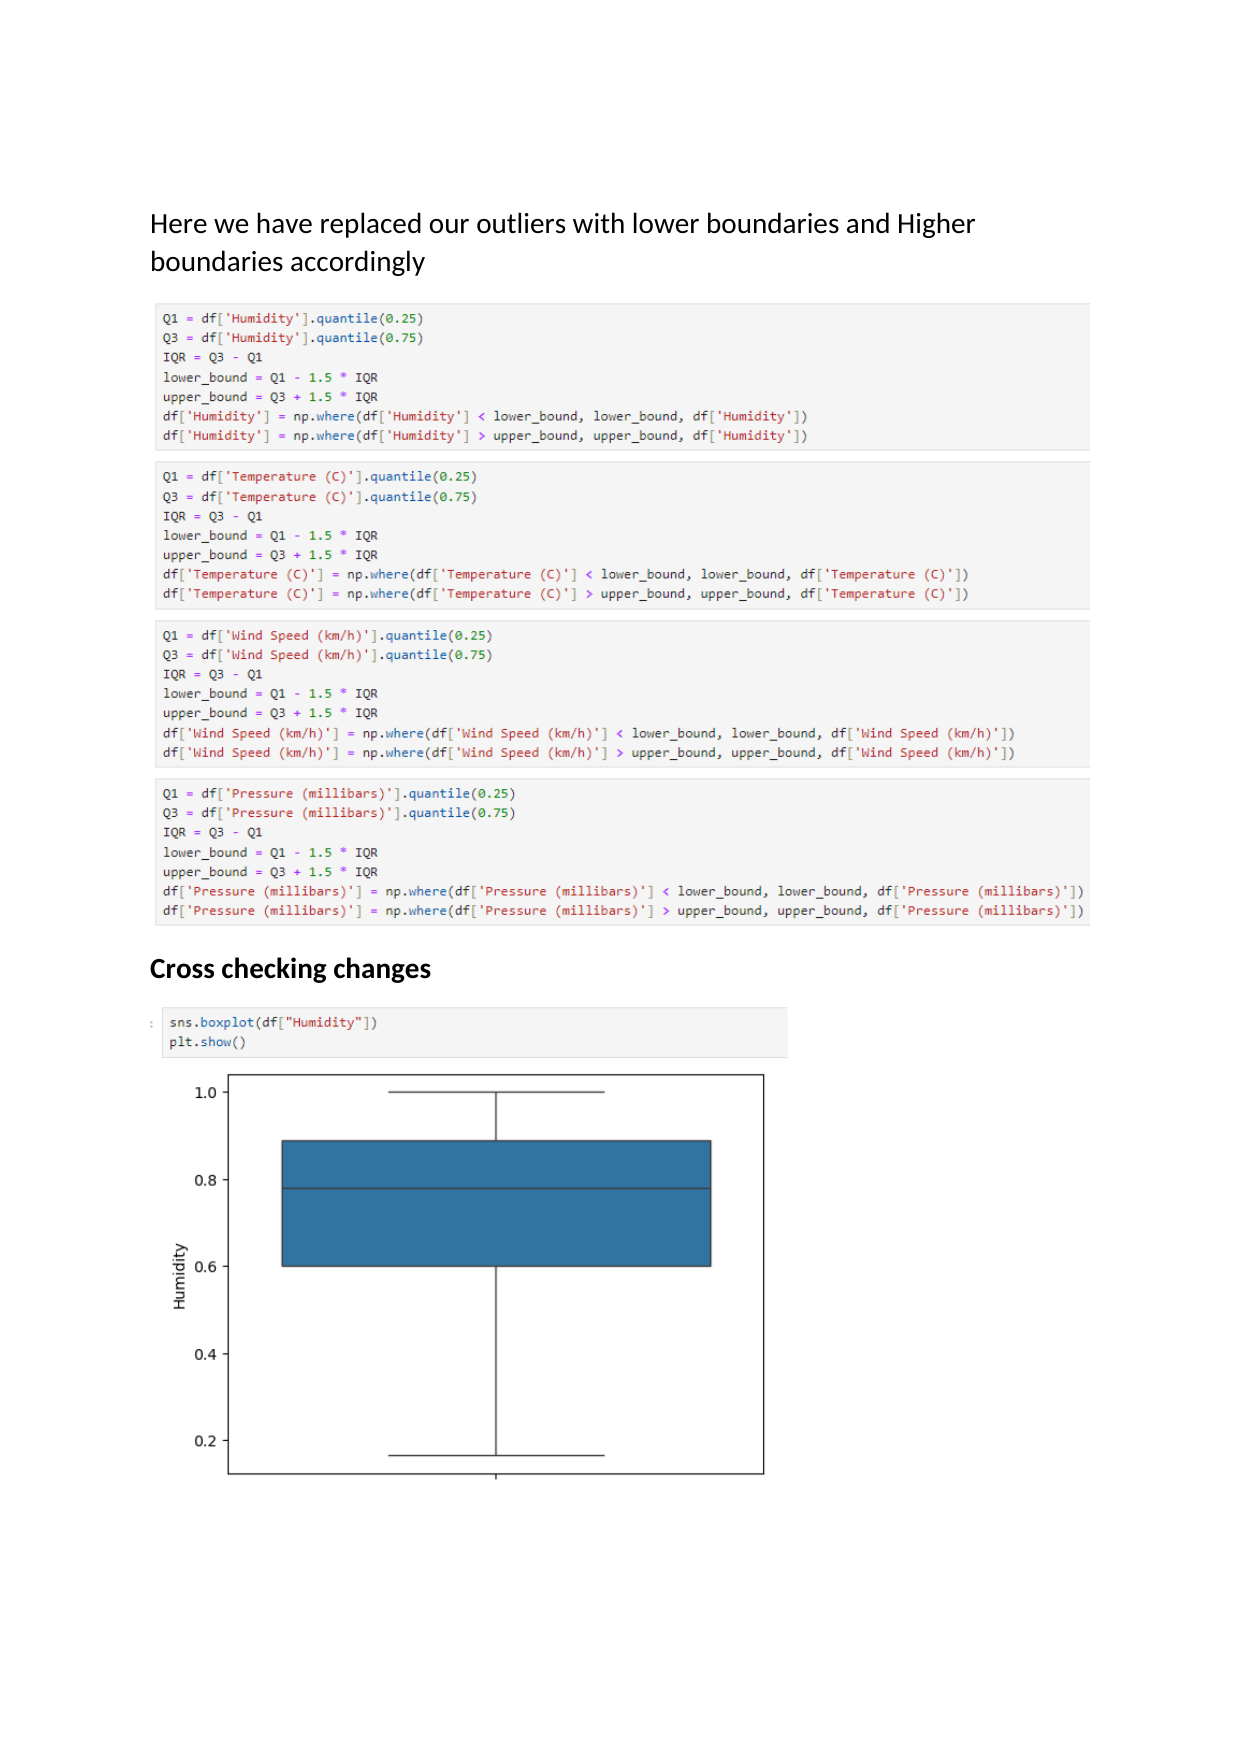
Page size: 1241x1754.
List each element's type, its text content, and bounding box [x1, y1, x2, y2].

text Here we have replaced our outliers with lower boundaries and Higher boundaries accordingly [150, 205, 1090, 279]
picture [150, 1004, 788, 1494]
picture [150, 298, 1091, 931]
text Cross checking changes [150, 950, 1090, 985]
